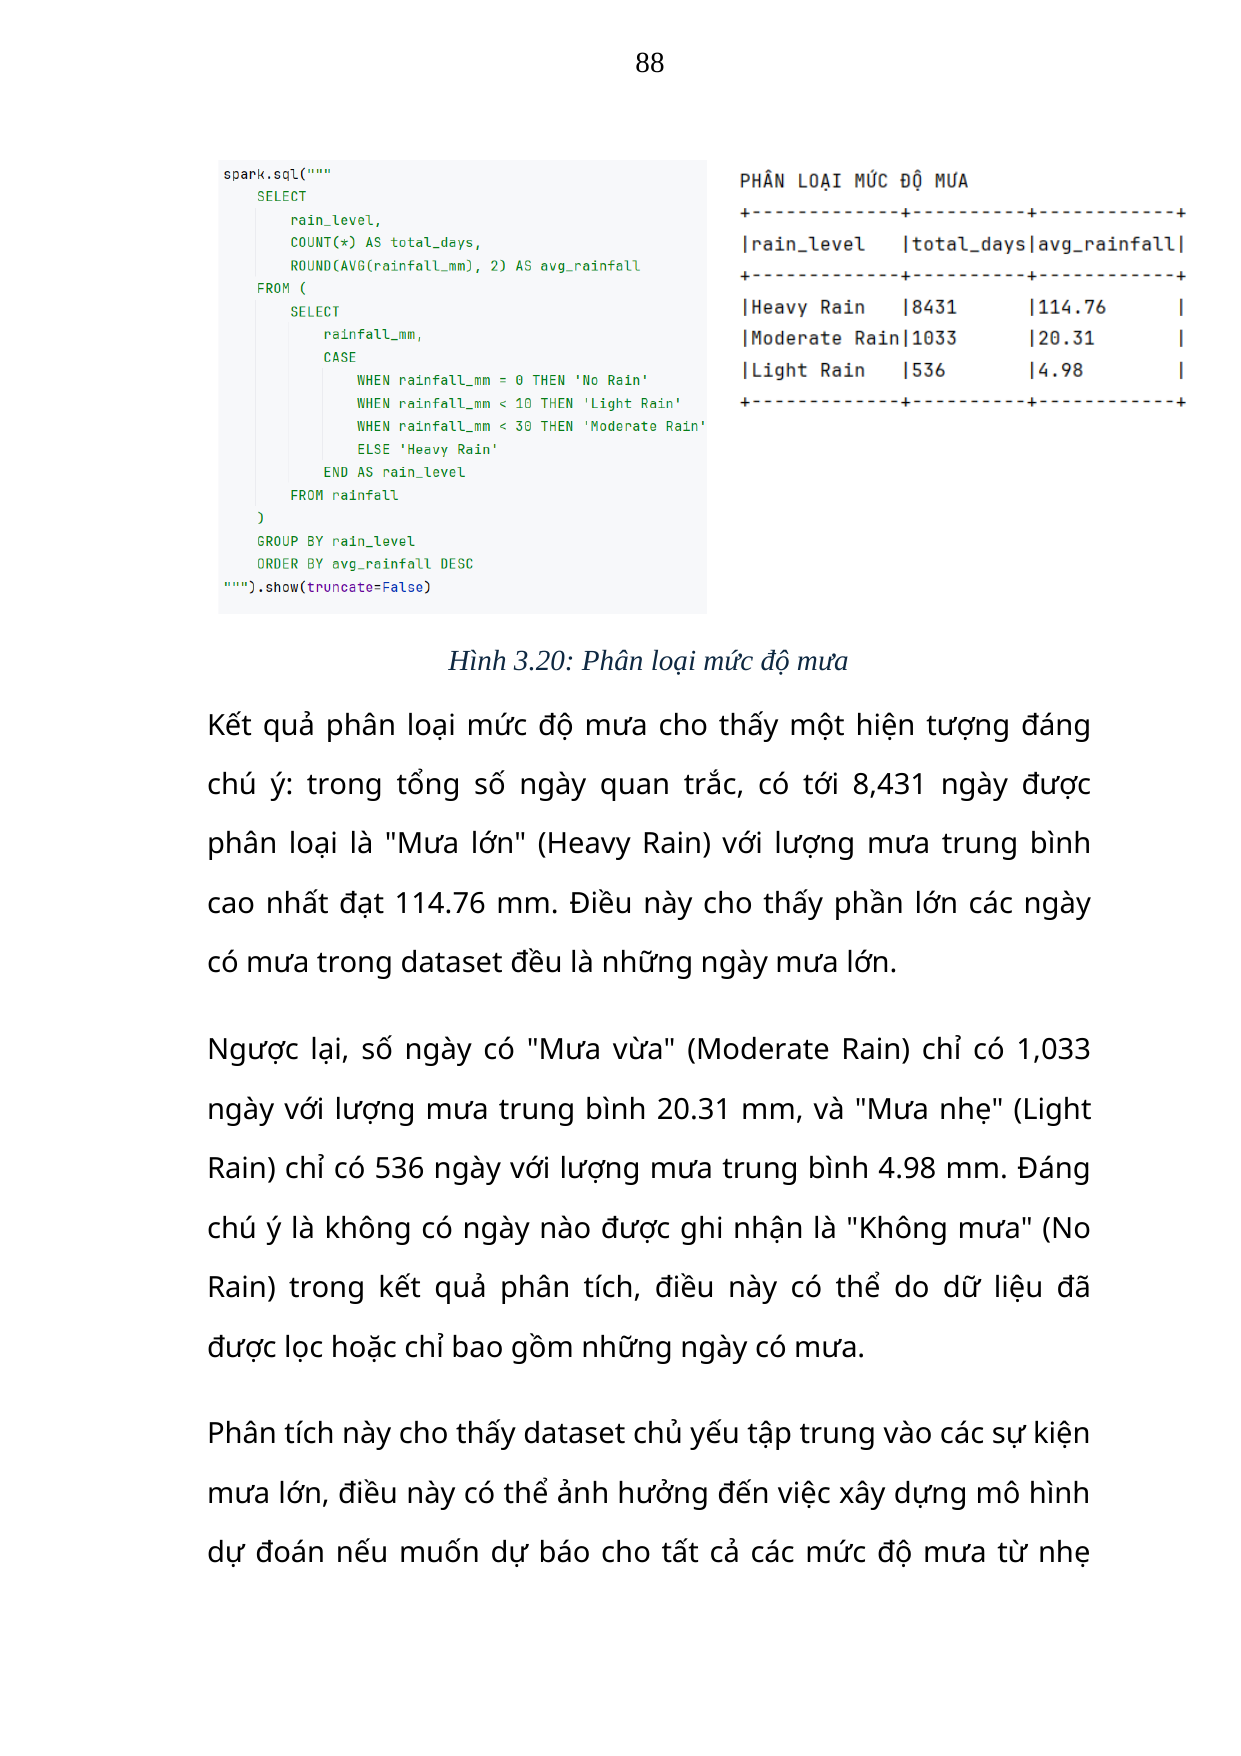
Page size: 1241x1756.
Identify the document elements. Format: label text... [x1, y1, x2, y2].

table_header [209, 150, 716, 641]
text Ngược lại, số ngày có "Mưa vừa" (Moderate Rain) chỉ có 1,033 ngày với lượng mưa trung bình 20.31 mm, và "Mưa nhẹ" (Light Rain) chỉ có 536 ngày với lượng mưa trung bình 4.98 mm. Đáng chú ý là không có ngày nào được ghi nhận là "Không mưa" (No Rain) trong kết quả phân tích, điều này có thể do dữ liệu đã được lọc hoặc chỉ bao gồm những ngày có mưa. [207, 1028, 1092, 1366]
table_header [719, 150, 1226, 641]
picture [727, 160, 1217, 441]
text Hình 3.20: Phân loại mức độ mưa [207, 643, 1092, 677]
text Kết quả phân loại mức độ mưa cho thấy một hiện tượng đáng chú ý: trong tổng số ngày quan trắc, có tới 8,431 ngày được phân loại là "Mưa lớn" (Heavy Rain) với lượng mưa trung bình cao nhất đạt 114.76 mm. Điều này cho thấy phần lớn các ngày có mưa trong dataset đều là những ngày mưa lớn. [207, 704, 1092, 981]
picture [218, 160, 707, 614]
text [207, 1412, 1092, 1571]
